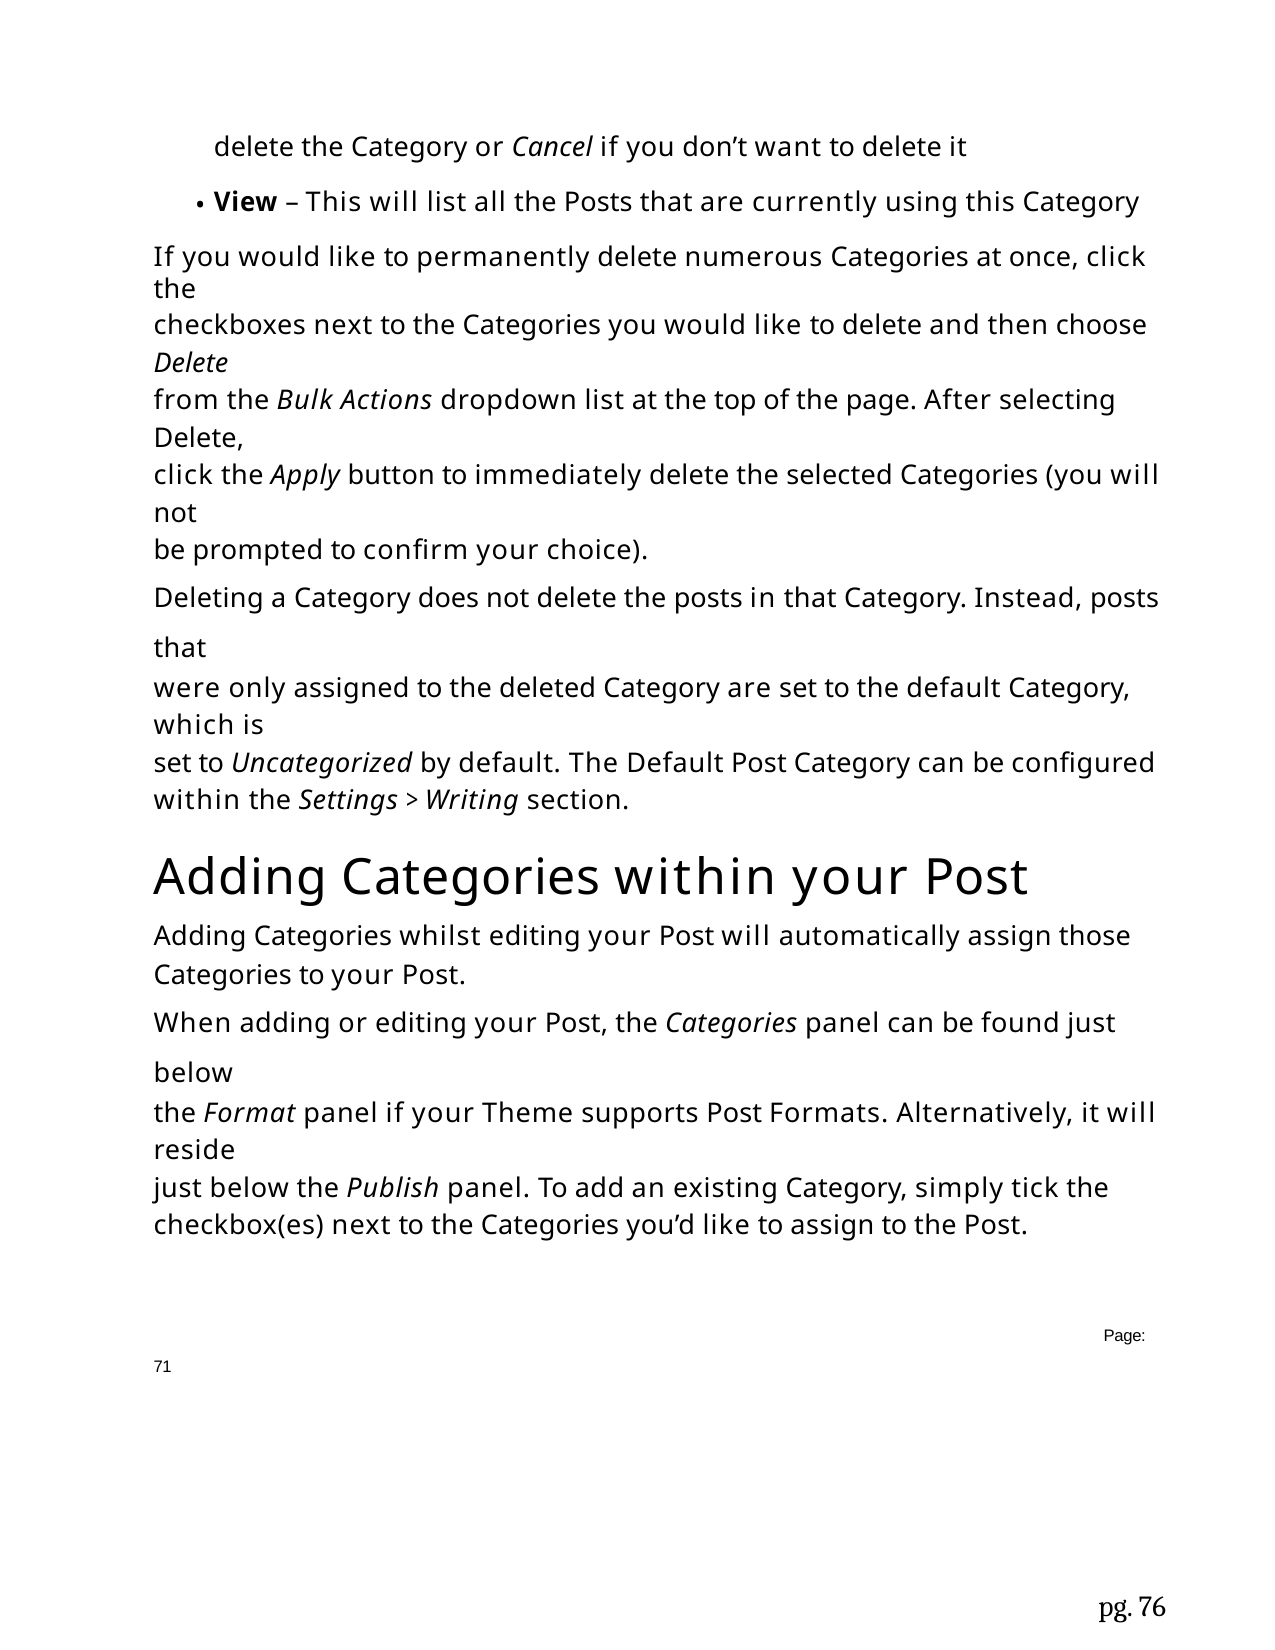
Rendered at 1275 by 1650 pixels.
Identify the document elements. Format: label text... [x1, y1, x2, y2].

text set to Uncategorized by default. The Default Post Category can be configured [153, 742, 1166, 780]
text Categories to your Post. [153, 955, 1166, 992]
text When adding or editing your Post, the Categories panel can be found just below [153, 992, 1166, 1092]
text within the Settings > Writing section. [153, 780, 1166, 817]
text checkbox(es) next to the Categories you’d like to assign to the Post. [153, 1205, 1166, 1242]
text delete the Category or Cancel if you don’t want to delete it [153, 123, 1166, 165]
text Adding Categories whilst editing your Post will automatically assign those [153, 908, 1166, 955]
text the Format panel if your Theme supports Post Formats. Alternatively, it will reside [153, 1092, 1166, 1167]
text were only assigned to the deleted Category are set to the default Category, which is [153, 667, 1166, 742]
text If you would like to permanently delete numerous Categories at once, click the [153, 242, 1166, 305]
text checkboxes next to the Categories you would like to delete and then choose Delete [153, 305, 1166, 380]
text click the Apply button to immediately delete the selected Categories (you will not [153, 455, 1166, 530]
text from the Bulk Actions dropdown list at the top of the page. After selecting Delete, [153, 380, 1166, 455]
text be prompted to confirm your choice). [153, 530, 1166, 567]
text Deleting a Category does not delete the posts in that Category. Instead, posts that [153, 567, 1166, 667]
text • View – This will list all the Posts that are currently using this Category [153, 187, 1166, 221]
text Page: 71 [153, 1317, 1166, 1379]
text Adding Categories within your Post [153, 842, 1166, 908]
text just below the Publish panel. To add an existing Category, simply tick the [153, 1167, 1166, 1205]
